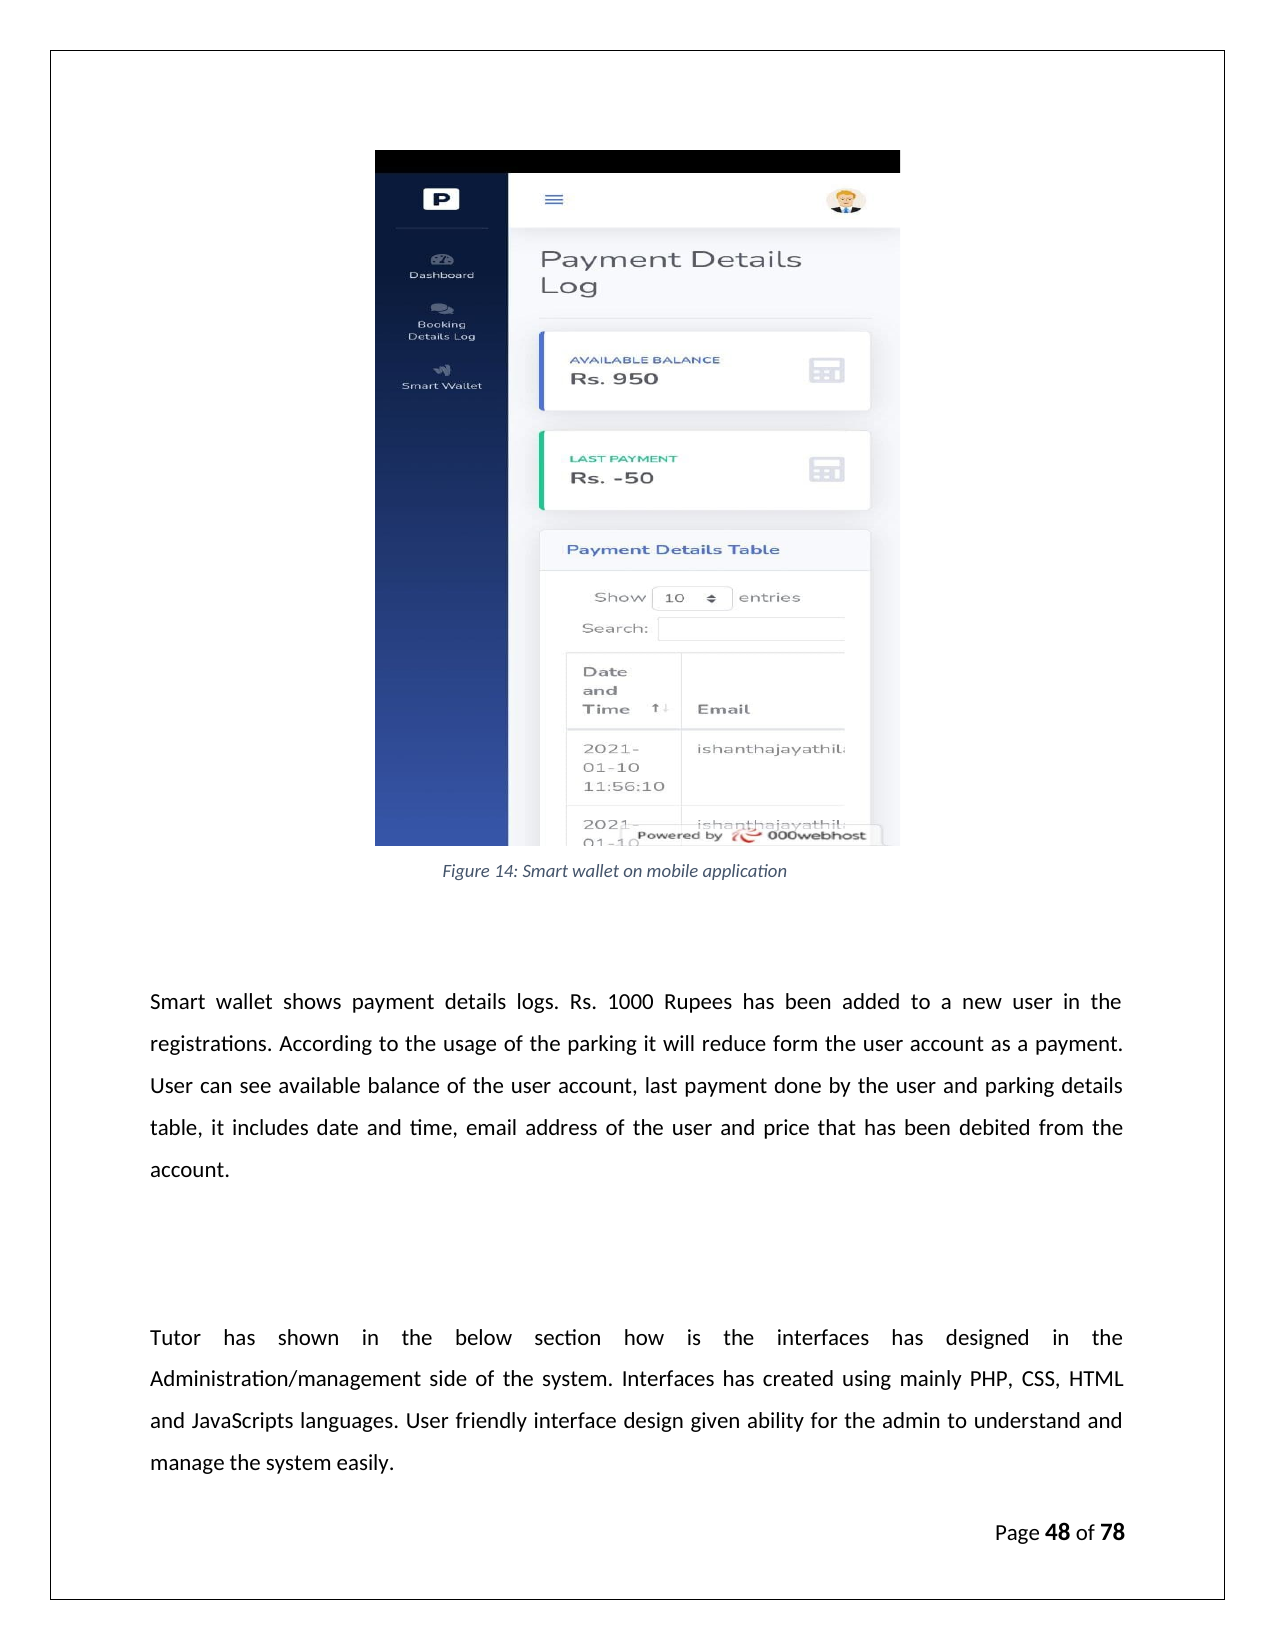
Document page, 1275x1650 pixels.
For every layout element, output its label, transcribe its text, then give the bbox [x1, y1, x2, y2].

text Figure 14: Smart wallet on mobile application [150, 859, 1125, 882]
text Tutor has shown in the below section how is the interfaces has designed in the Administration/management side of the system. Interfaces has created using mainly PHP, CSS, HTML and JavaScripts languages. User friendly interface design given ability for the admin to understand and manage the system easily. [150, 1323, 1125, 1477]
picture [375, 150, 901, 846]
text Smart wallet shows payment details logs. Rs. 1000 Rupees has been added to a new user in the registrations. According to the usage of the parking it will reduce form the user account as a payment. User can see available balance of the user account, last payment done by the user and parking details table, it includes date and time, email address of the user and price that has been debited from the account. [150, 987, 1125, 1183]
